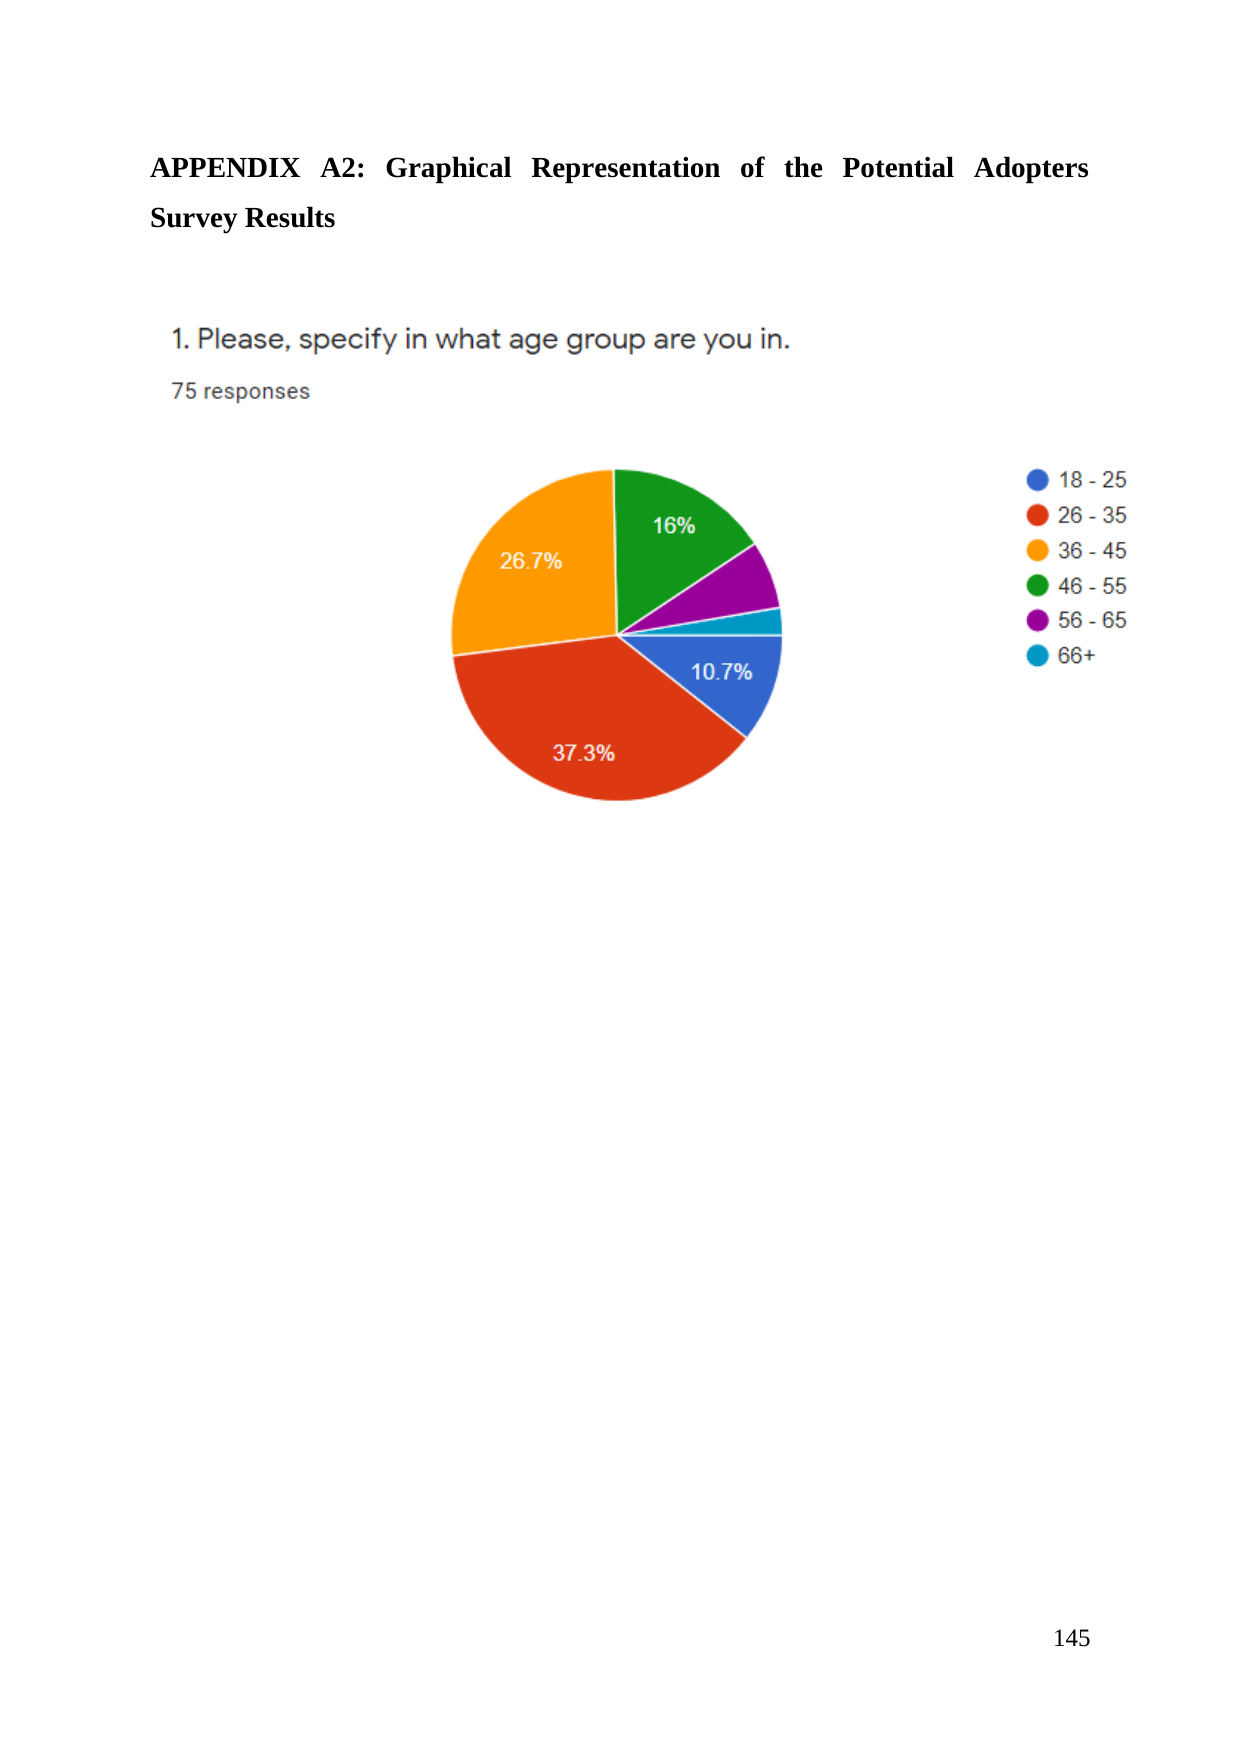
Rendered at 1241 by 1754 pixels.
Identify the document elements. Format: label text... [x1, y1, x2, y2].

picture [150, 310, 1154, 825]
subtitle APPENDIX A2: Graphical Representation of the Potential Adopters Survey Results [150, 150, 1090, 234]
